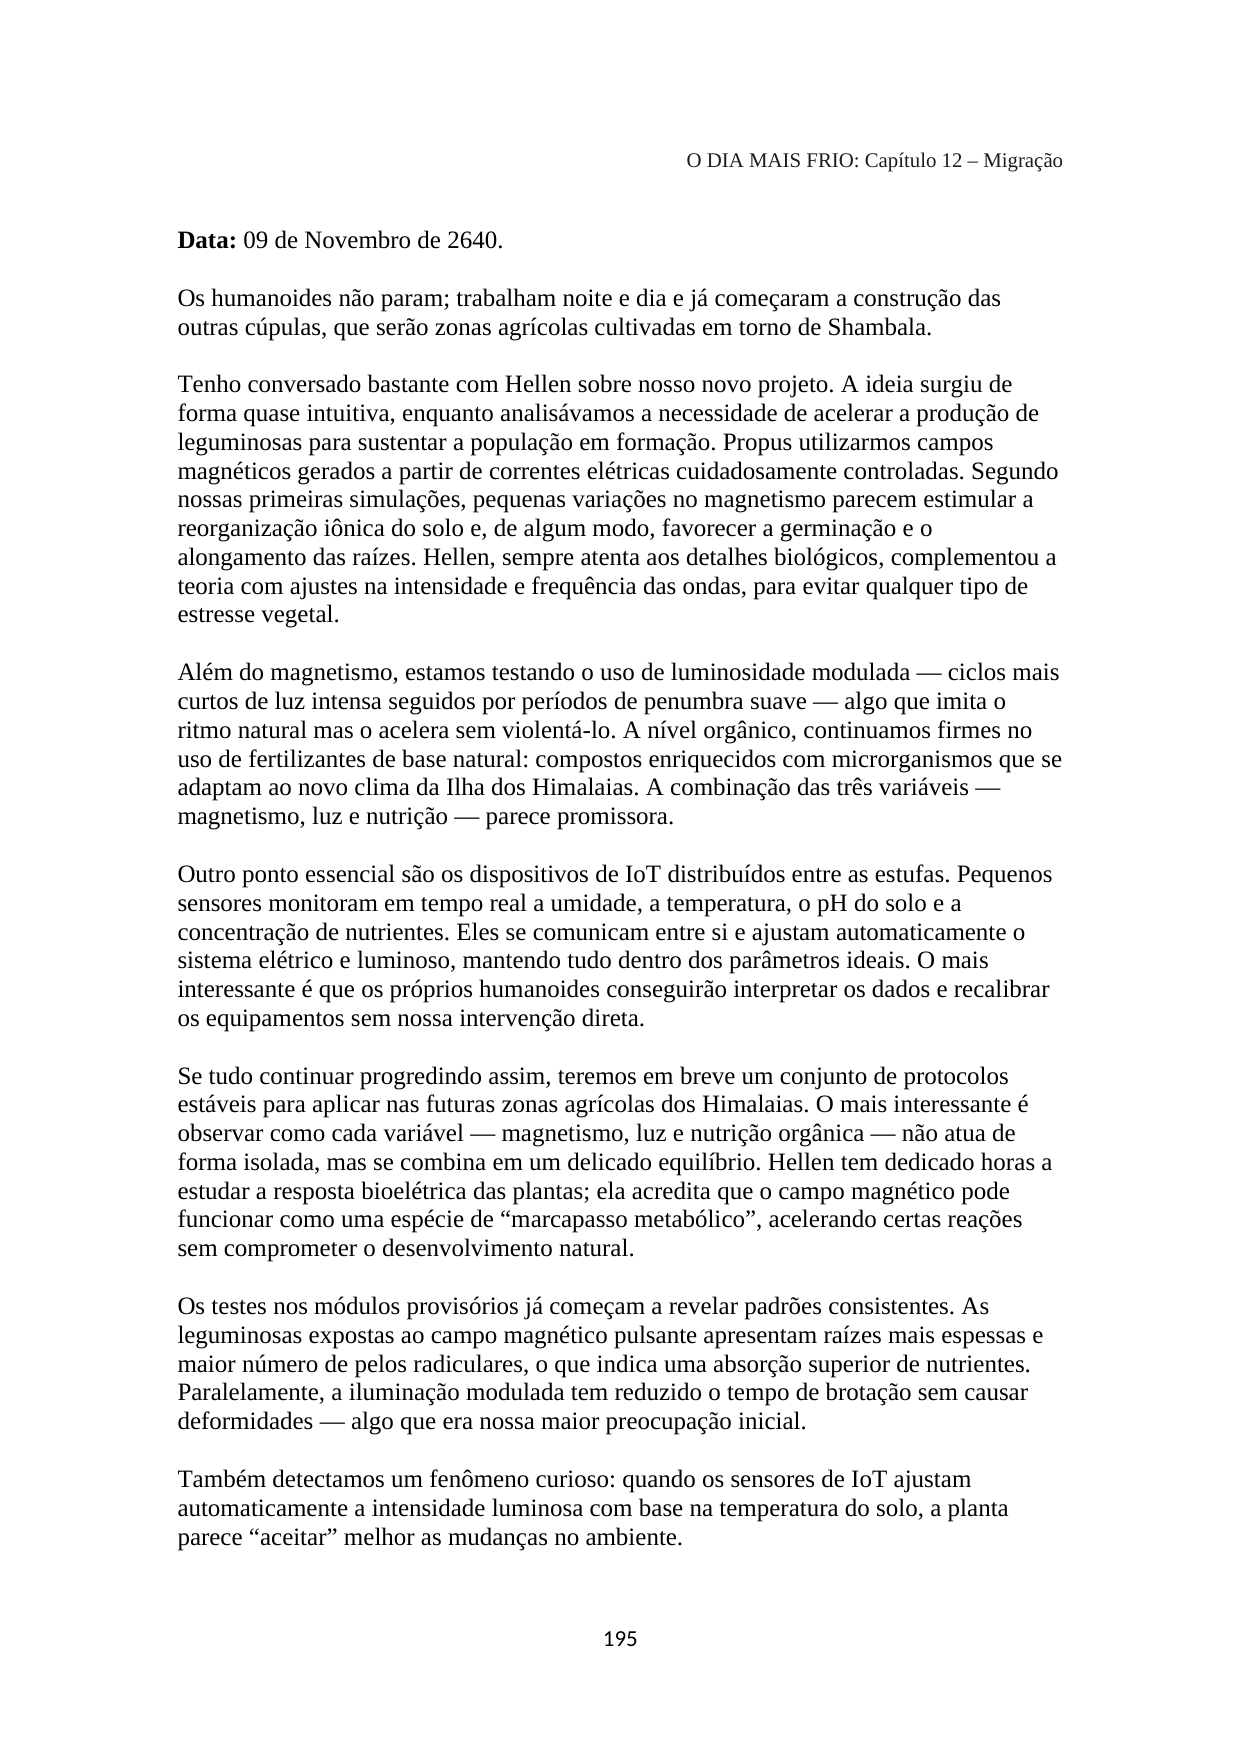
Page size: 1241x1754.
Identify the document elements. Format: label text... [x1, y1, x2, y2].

text Se tudo continuar progredindo assim, teremos em breve um conjunto de protocolos estáveis para aplicar nas futuras zonas agrícolas dos Himalaias. O mais interessante é observar como cada variável — magnetismo, luz e nutrição orgânica — não atua de forma isolada, mas se combina em um delicado equilíbrio. Hellen tem dedicado horas a estudar a resposta bioelétrica das plantas; ela acredita que o campo magnético pode funcionar como uma espécie de “marcapasso metabólico”, acelerando certas reações sem comprometer o desenvolvimento natural. [177, 1061, 1063, 1262]
text Além do magnetismo, estamos testando o uso de luminosidade modulada — ciclos mais curtos de luz intensa seguidos por períodos de penumbra suave — algo que imita o ritmo natural mas o acelera sem violentá-lo. A nível orgânico, continuamos firmes no uso de fertilizantes de base natural: compostos enriquecidos com microrganismos que se adaptam ao novo clima da Ilha dos Himalaias. A combinação das três variáveis — magnetismo, luz e nutrição — parece promissora. [177, 657, 1063, 830]
text Também detectamos um fenômeno curioso: quando os sensores de IoT ajustam automaticamente a intensidade luminosa com base na temperatura do solo, a planta parece “aceitar” melhor as mudanças no ambiente. [177, 1464, 1063, 1550]
text Os humanoides não param; trabalham noite e dia e já começaram a construção das outras cúpulas, que serão zonas agrícolas cultivadas em torno de Shambala. [177, 283, 1063, 340]
text Os testes nos módulos provisórios já começam a revelar padrões consistentes. As leguminosas expostas ao campo magnético pulsante apresentam raízes mais espessas e maior número de pelos radiculares, o que indica uma absorção superior de nutrientes. Paralelamente, a iluminação modulada tem reduzido o tempo de brotação sem causar deformidades — algo que era nossa maior preocupação inicial. [177, 1291, 1063, 1435]
text O DIA MAIS FRIO: Capítulo 12 – Migração [177, 148, 1063, 172]
text Outro ponto essencial são os dispositivos de IoT distribuídos entre as estufas. Pequenos sensores monitoram em tempo real a umidade, a temperatura, o pH do solo e a concentração de nutrientes. Eles se comunicam entre si e ajustam automaticamente o sistema elétrico e luminoso, mantendo tudo dentro dos parâmetros ideais. O mais interessante é que os próprios humanoides conseguirão interpretar os dados e recalibrar os equipamentos sem nossa intervenção direta. [177, 859, 1063, 1032]
text Tenho conversado bastante com Hellen sobre nosso novo projeto. A ideia surgiu de forma quase intuitiva, enquanto analisávamos a necessidade de acelerar a produção de leguminosas para sustentar a população em formação. Propus utilizarmos campos magnéticos gerados a partir de correntes elétricas cuidadosamente controladas. Segundo nossas primeiras simulações, pequenas variações no magnetismo parecem estimular a reorganização iônica do solo e, de algum modo, favorecer a germinação e o alongamento das raízes. Hellen, sempre atenta aos detalhes biológicos, complementou a teoria com ajustes na intensidade e frequência das ondas, para evitar qualquer tipo de estresse vegetal. [177, 369, 1063, 628]
text Data: 09 de Novembro de 2640. [177, 225, 1063, 254]
